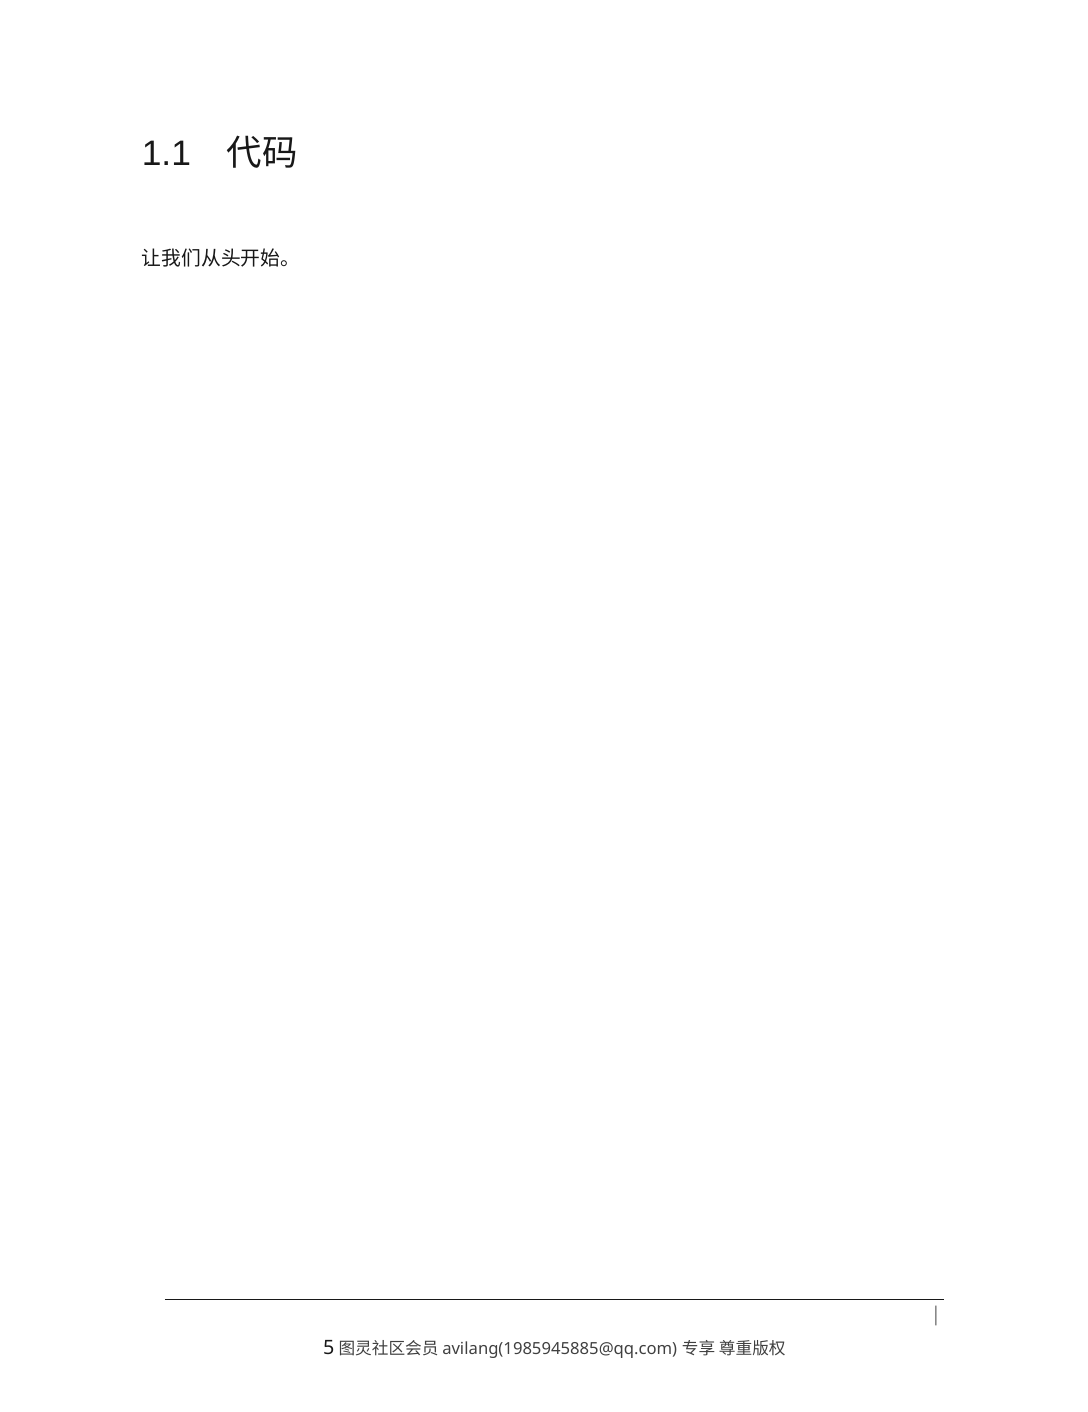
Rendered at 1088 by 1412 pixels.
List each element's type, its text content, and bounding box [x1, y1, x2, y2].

text 让我们从头开始。 [142, 243, 484, 271]
text 1.1 代码 [142, 124, 484, 175]
